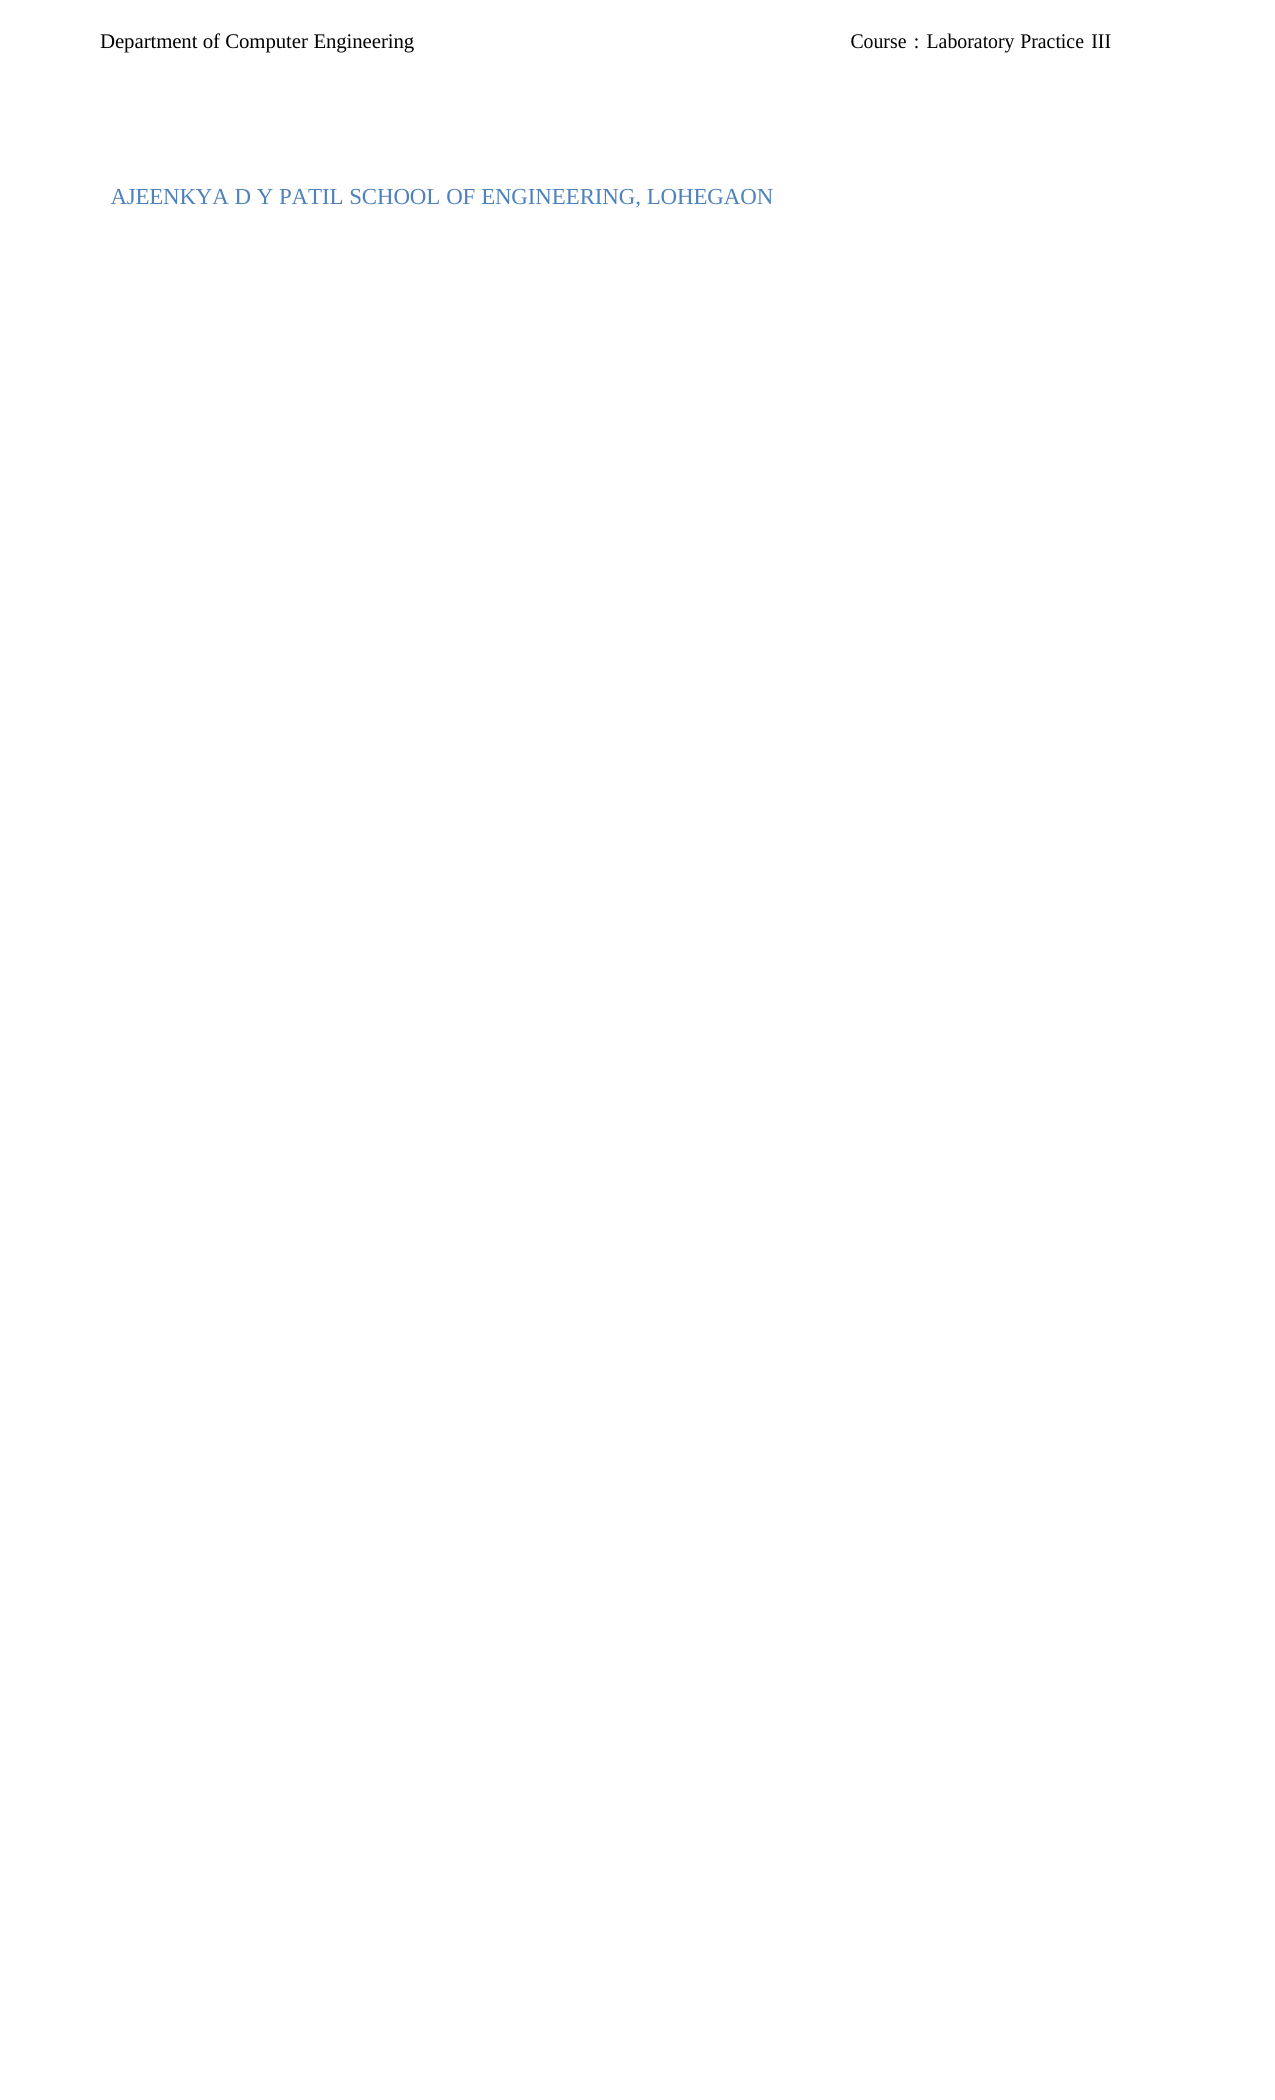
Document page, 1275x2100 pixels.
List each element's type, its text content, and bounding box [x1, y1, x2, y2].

text AJEENKYA D Y PATIL SCHOOL OF ENGINEERING, LOHEGAON [110, 183, 1244, 210]
